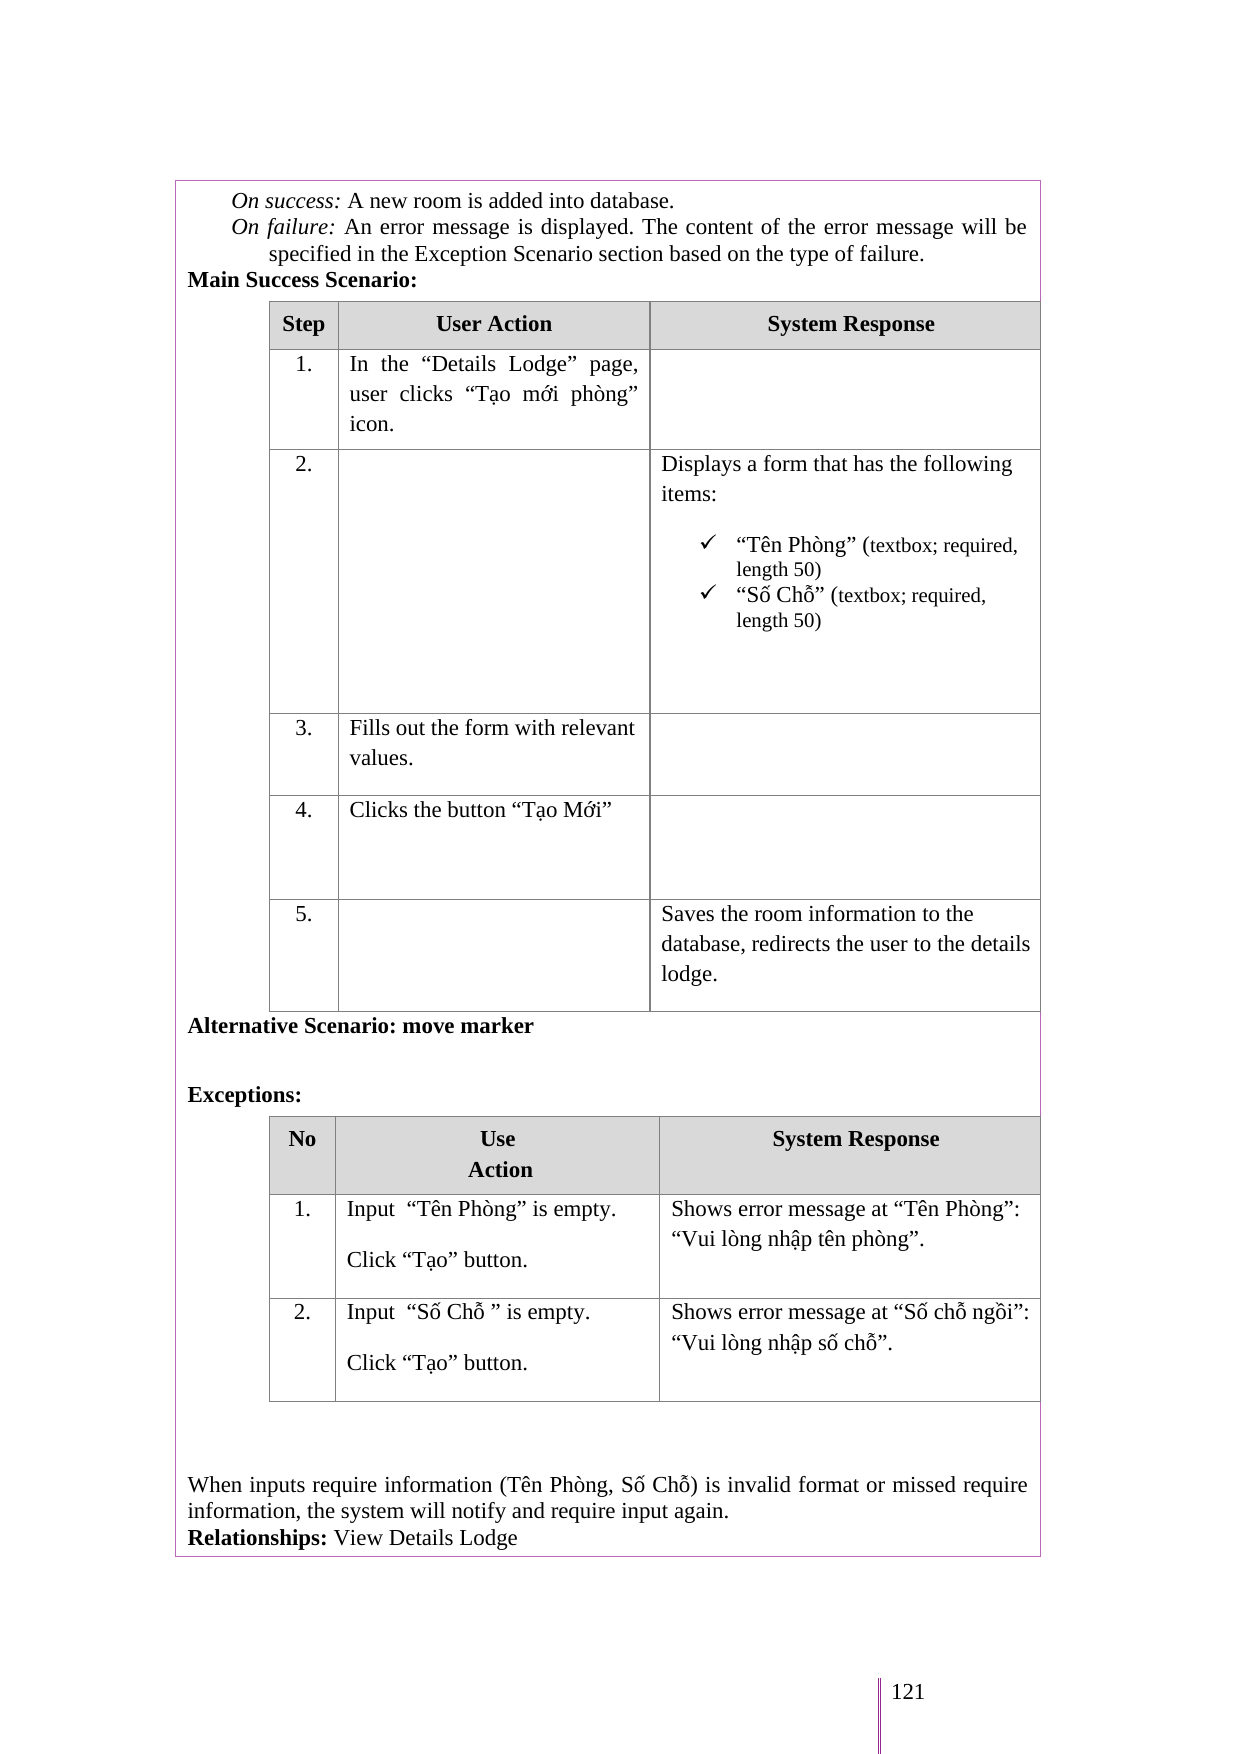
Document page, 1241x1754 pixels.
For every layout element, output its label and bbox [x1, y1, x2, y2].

table_cell [176, 181, 1040, 1556]
